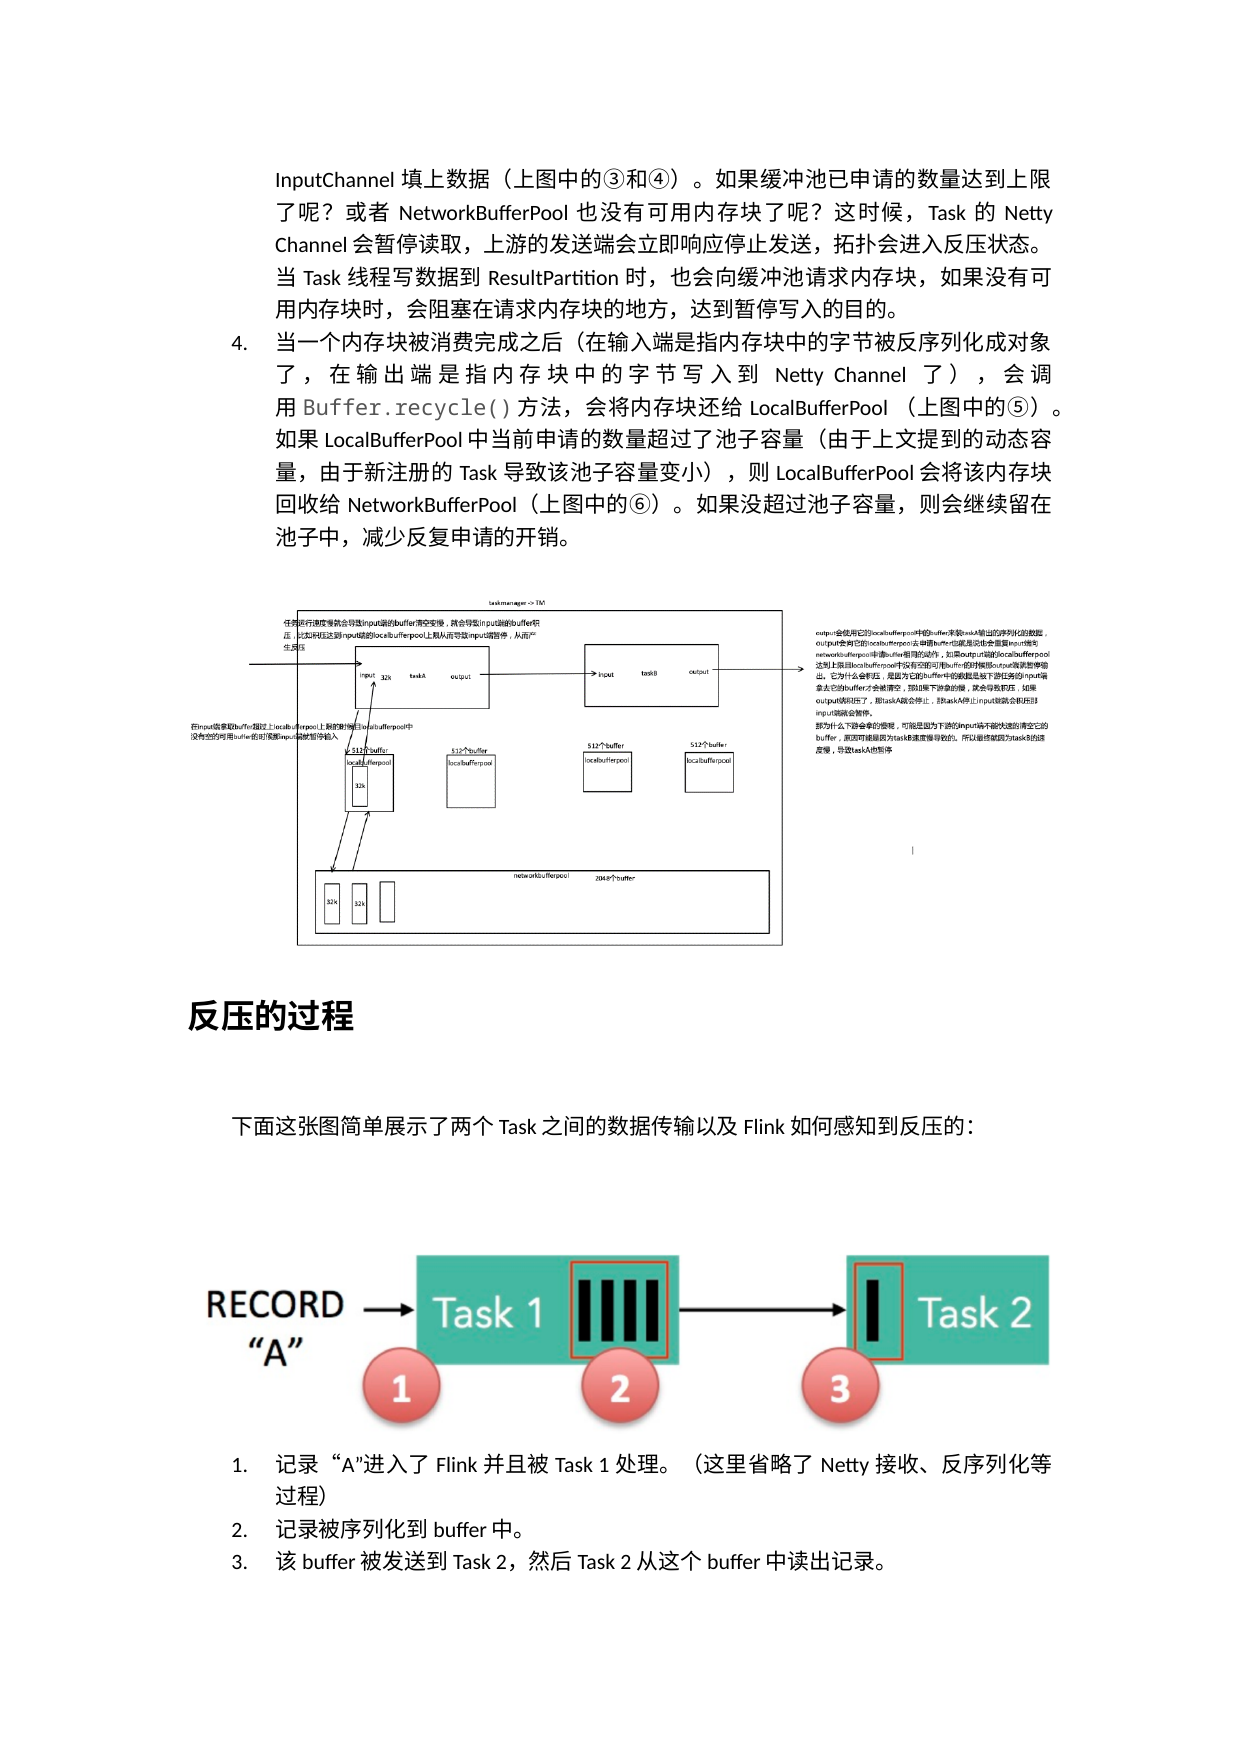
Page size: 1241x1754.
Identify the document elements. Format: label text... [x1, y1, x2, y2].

list 记录被序列化到 buffer 中。 [231, 1511, 1053, 1544]
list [231, 162, 1053, 324]
list 记录“A”进入了 Flink 并且被 Task 1 处理。（这里省略了 Netty 接收、反序列化等过程） [231, 1446, 1053, 1511]
list 该 buffer 被发送到 Task 2，然后 Task 2 从这个 buffer 中读出记录。 [231, 1544, 1053, 1576]
picture [187, 597, 1053, 954]
list 下面这张图简单展示了两个 Task 之间的数据传输以及 Flink 如何感知到反压的： [187, 1109, 1053, 1141]
list 当一个内存块被消费完成之后（在输入端是指内存块中的字节被反序列化成对象了，在输出端是指内存块中的字节写入到 Netty Channel 了），会调用 Buffer.recycle() 方法，会将内存块还给 LocalBufferPool （上图中的⑤）。如果LocalBufferPool中当前申请的数量超过了池子容量（由于上文提到的动态容量，由于新注册的 Task 导致该池子容量变小），则LocalBufferPool会将该内存块回收给 NetworkBufferPool（上图中的⑥）。如果没超过池子容量，则会继续留在池子中，减少反复申请的开销。 [231, 324, 1053, 552]
picture [187, 1251, 1053, 1436]
subtitle 反压的过程 [187, 982, 1053, 1047]
